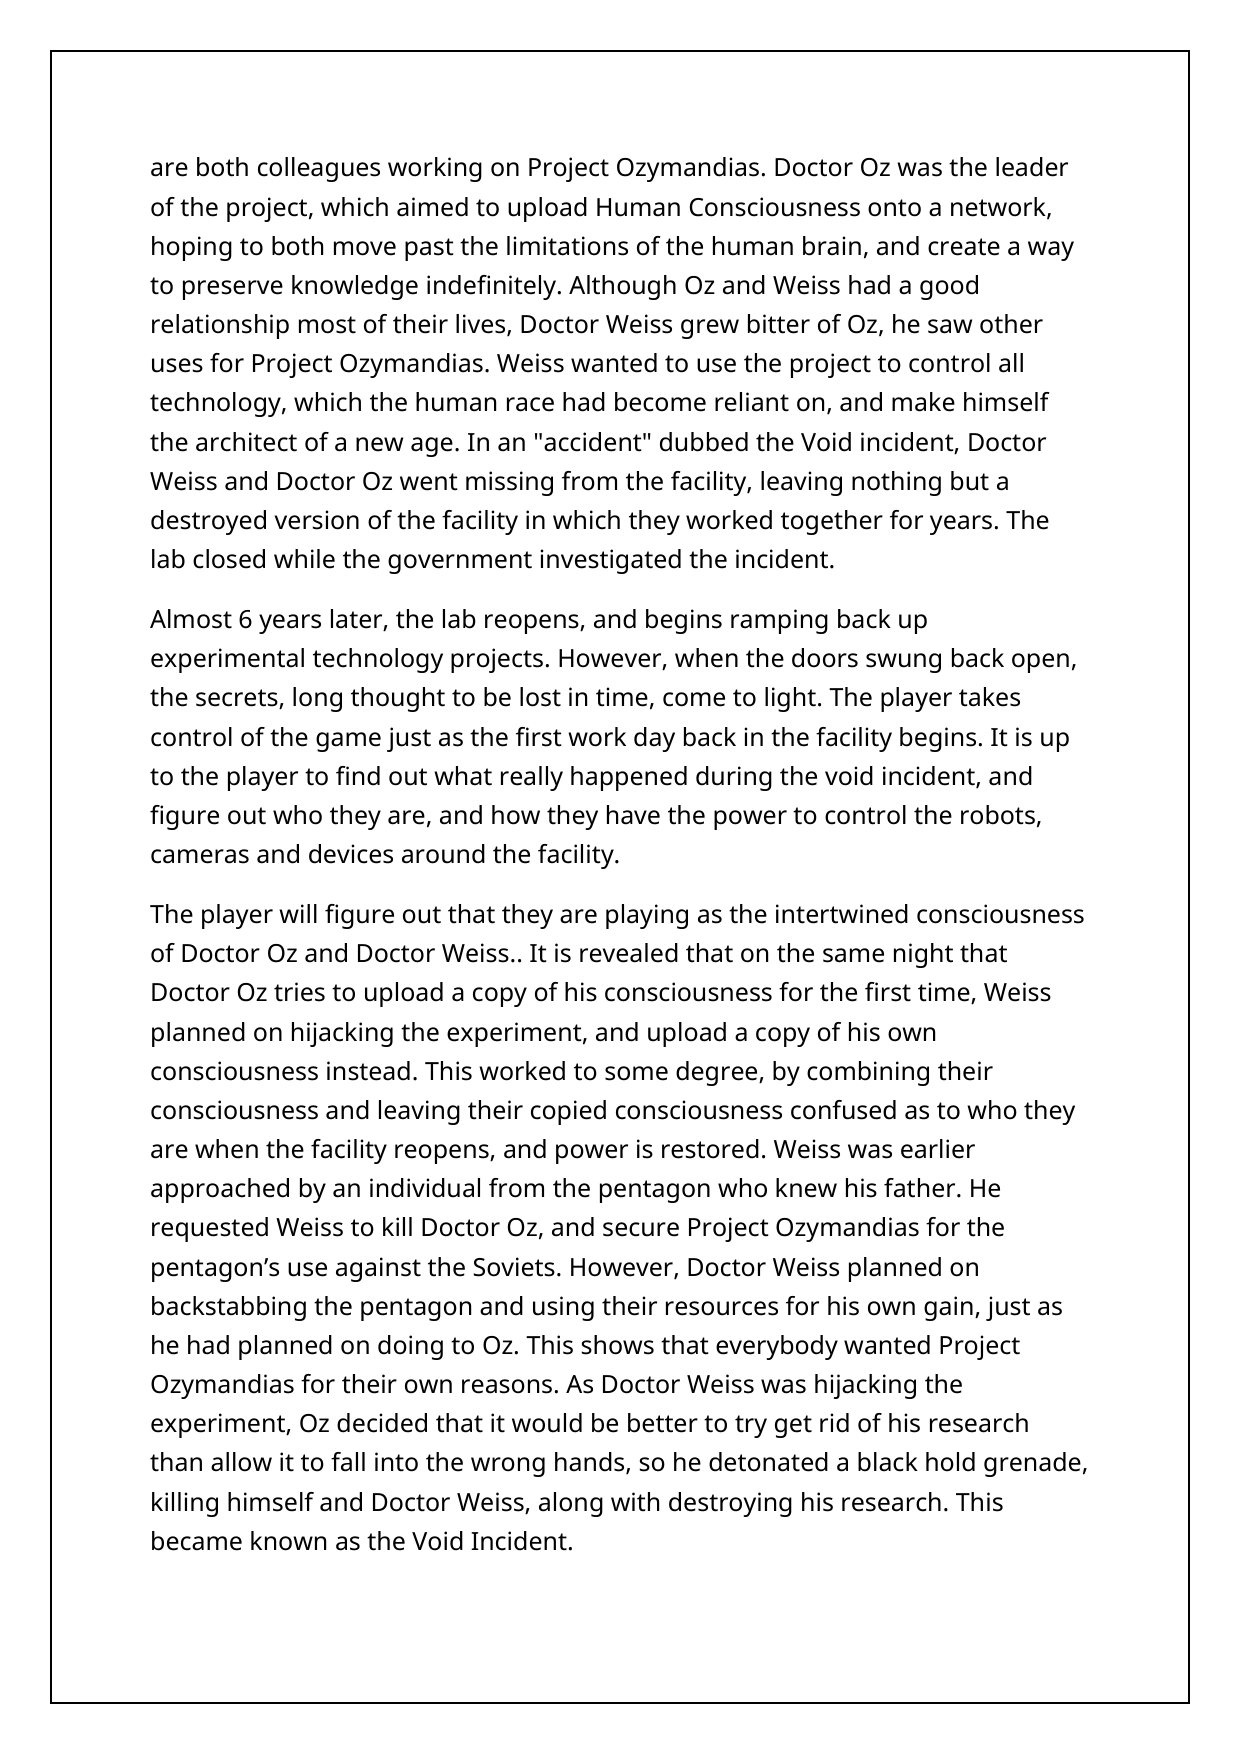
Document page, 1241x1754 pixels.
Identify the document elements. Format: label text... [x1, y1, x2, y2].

text The player will figure out that they are playing as the intertwined consciousness of Doctor Oz and Doctor Weiss.. It is revealed that on the same night that Doctor Oz tries to upload a copy of his consciousness for the first time, Weiss planned on hijacking the experiment, and upload a copy of his own consciousness instead. This worked to some degree, by combining their consciousness and leaving their copied consciousness confused as to who they are when the facility reopens, and power is restored. Weiss was earlier approached by an individual from the pentagon who knew his father. He requested Weiss to kill Doctor Oz, and secure Project Ozymandias for the pentagon’s use against the Soviets. However, Doctor Weiss planned on backstabbing the pentagon and using their resources for his own gain, just as he had planned on doing to Oz. This shows that everybody wanted Project Ozymandias for their own reasons. As Doctor Weiss was hijacking the experiment, Oz decided that it would be better to try get rid of his research than allow it to fall into the wrong hands, so he detonated a black hold grenade, killing himself and Doctor Weiss, along with destroying his research. This became known as the Void Incident. [150, 897, 1090, 1557]
text Almost 6 years later, the lab reopens, and begins ramping back up experimental technology projects. However, when the doors swung back open, the secrets, long thought to be lost in time, come to light. The player takes control of the game just as the first work day back in the facility begins. It is up to the player to find out what really happened during the void incident, and figure out who they are, and how they have the power to control the robots, cameras and devices around the facility. [150, 602, 1090, 871]
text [150, 150, 1090, 576]
